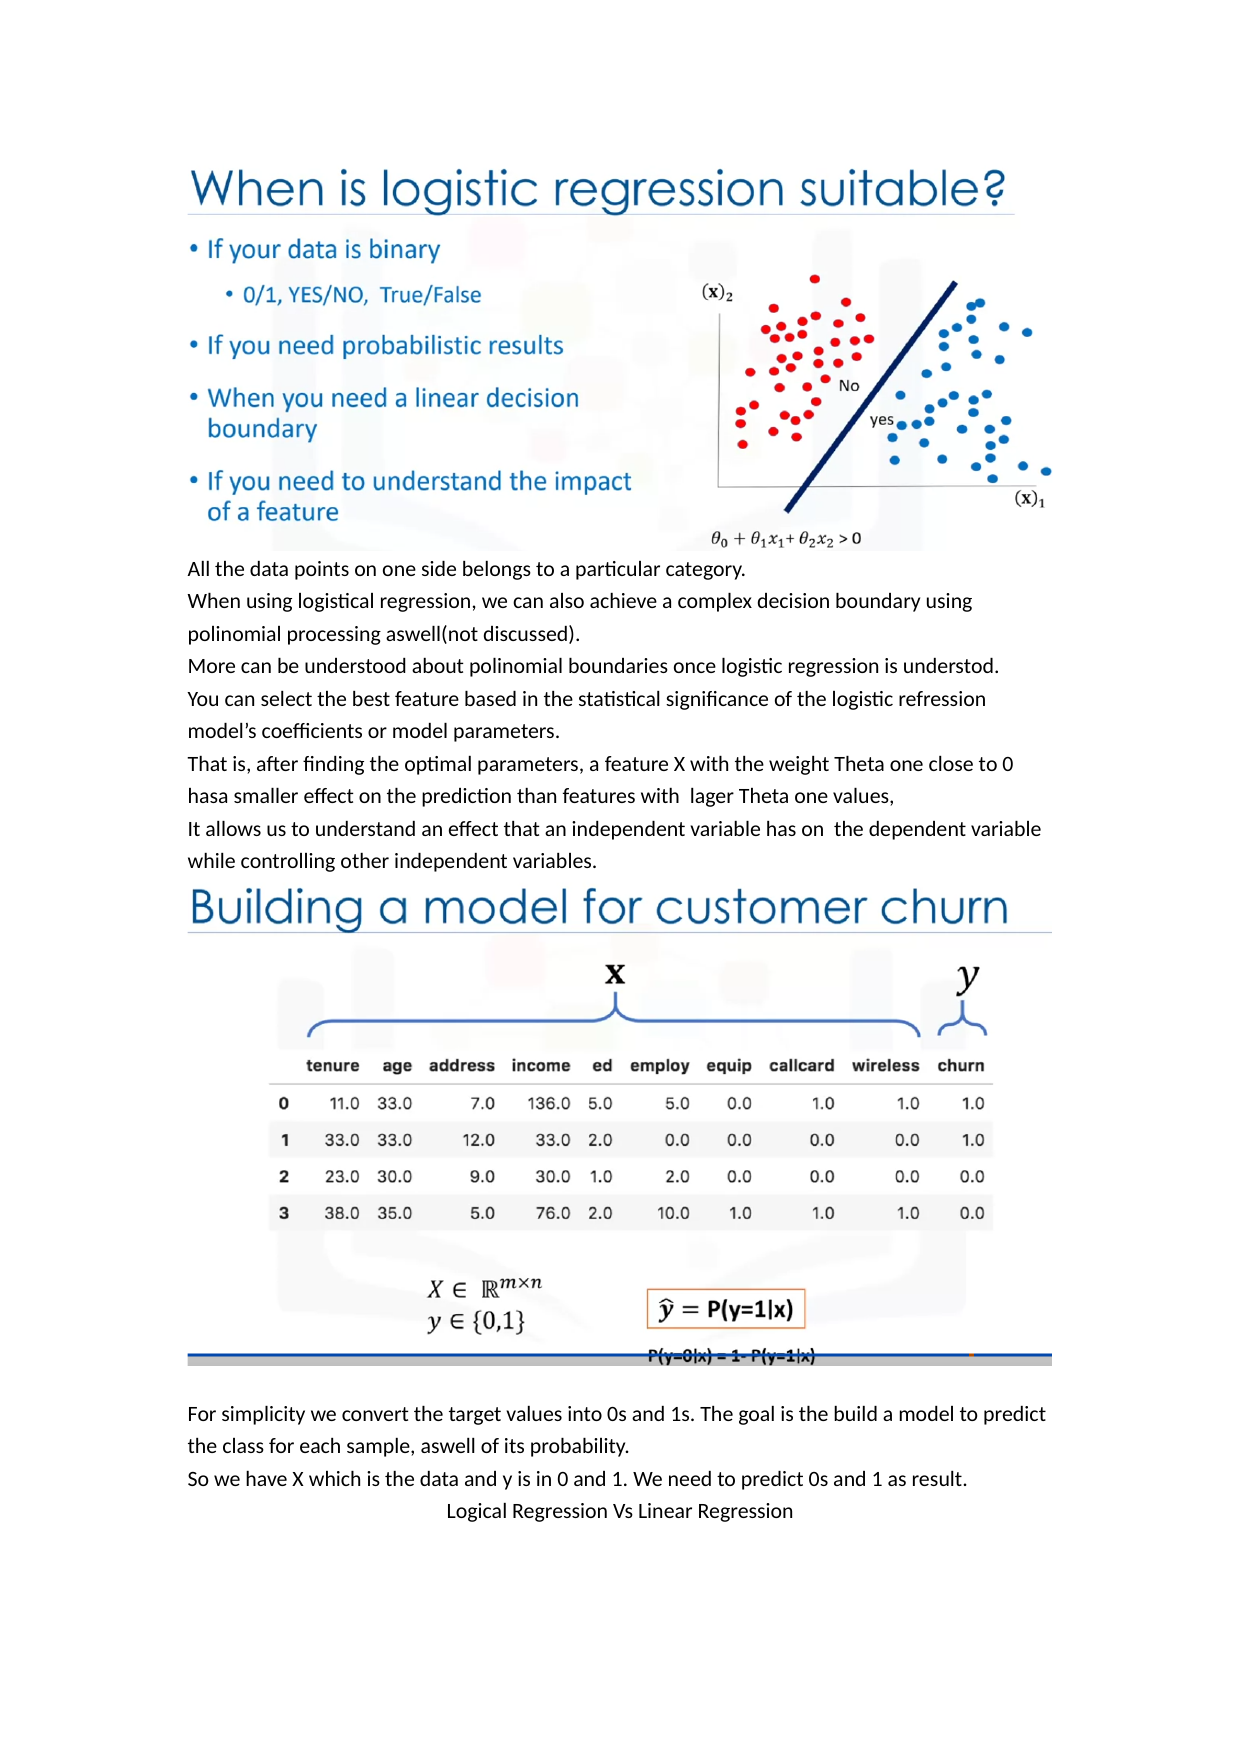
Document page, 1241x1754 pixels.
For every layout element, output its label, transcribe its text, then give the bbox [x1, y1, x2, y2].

text It allows us to understand an effect that an independent variable has on the dependent variable while controlling other independent variables. [187, 812, 1053, 877]
text You can select the best feature based in the statistical significance of the logistic refression model’s coefficients or model parameters. [187, 682, 1053, 747]
picture [187, 877, 1052, 1366]
text More can be understood about polinomial boundaries once logistic regression is understod. [187, 649, 1053, 682]
text All the data points on one side belongs to a particular category. [187, 552, 1053, 584]
text When using logistical regression, we can also achieve a complex decision boundary using polinomial processing aswell(not discussed). [187, 584, 1053, 649]
text Logical Regression Vs Linear Regression [187, 1494, 1053, 1527]
text For simplicity we convert the target values into 0s and 1s. The goal is the build a model to predict the class for each sample, aswell of its probability. [187, 1397, 1053, 1462]
text That is, after finding the optimal parameters, a feature X with the weight Theta one close to 0 hasa smaller effect on the prediction than features with lager Theta one values, [187, 747, 1053, 812]
text So we have X which is the data and y is in 0 and 1. We need to predict 0s and 1 as result. [187, 1462, 1053, 1494]
picture [187, 162, 1053, 551]
